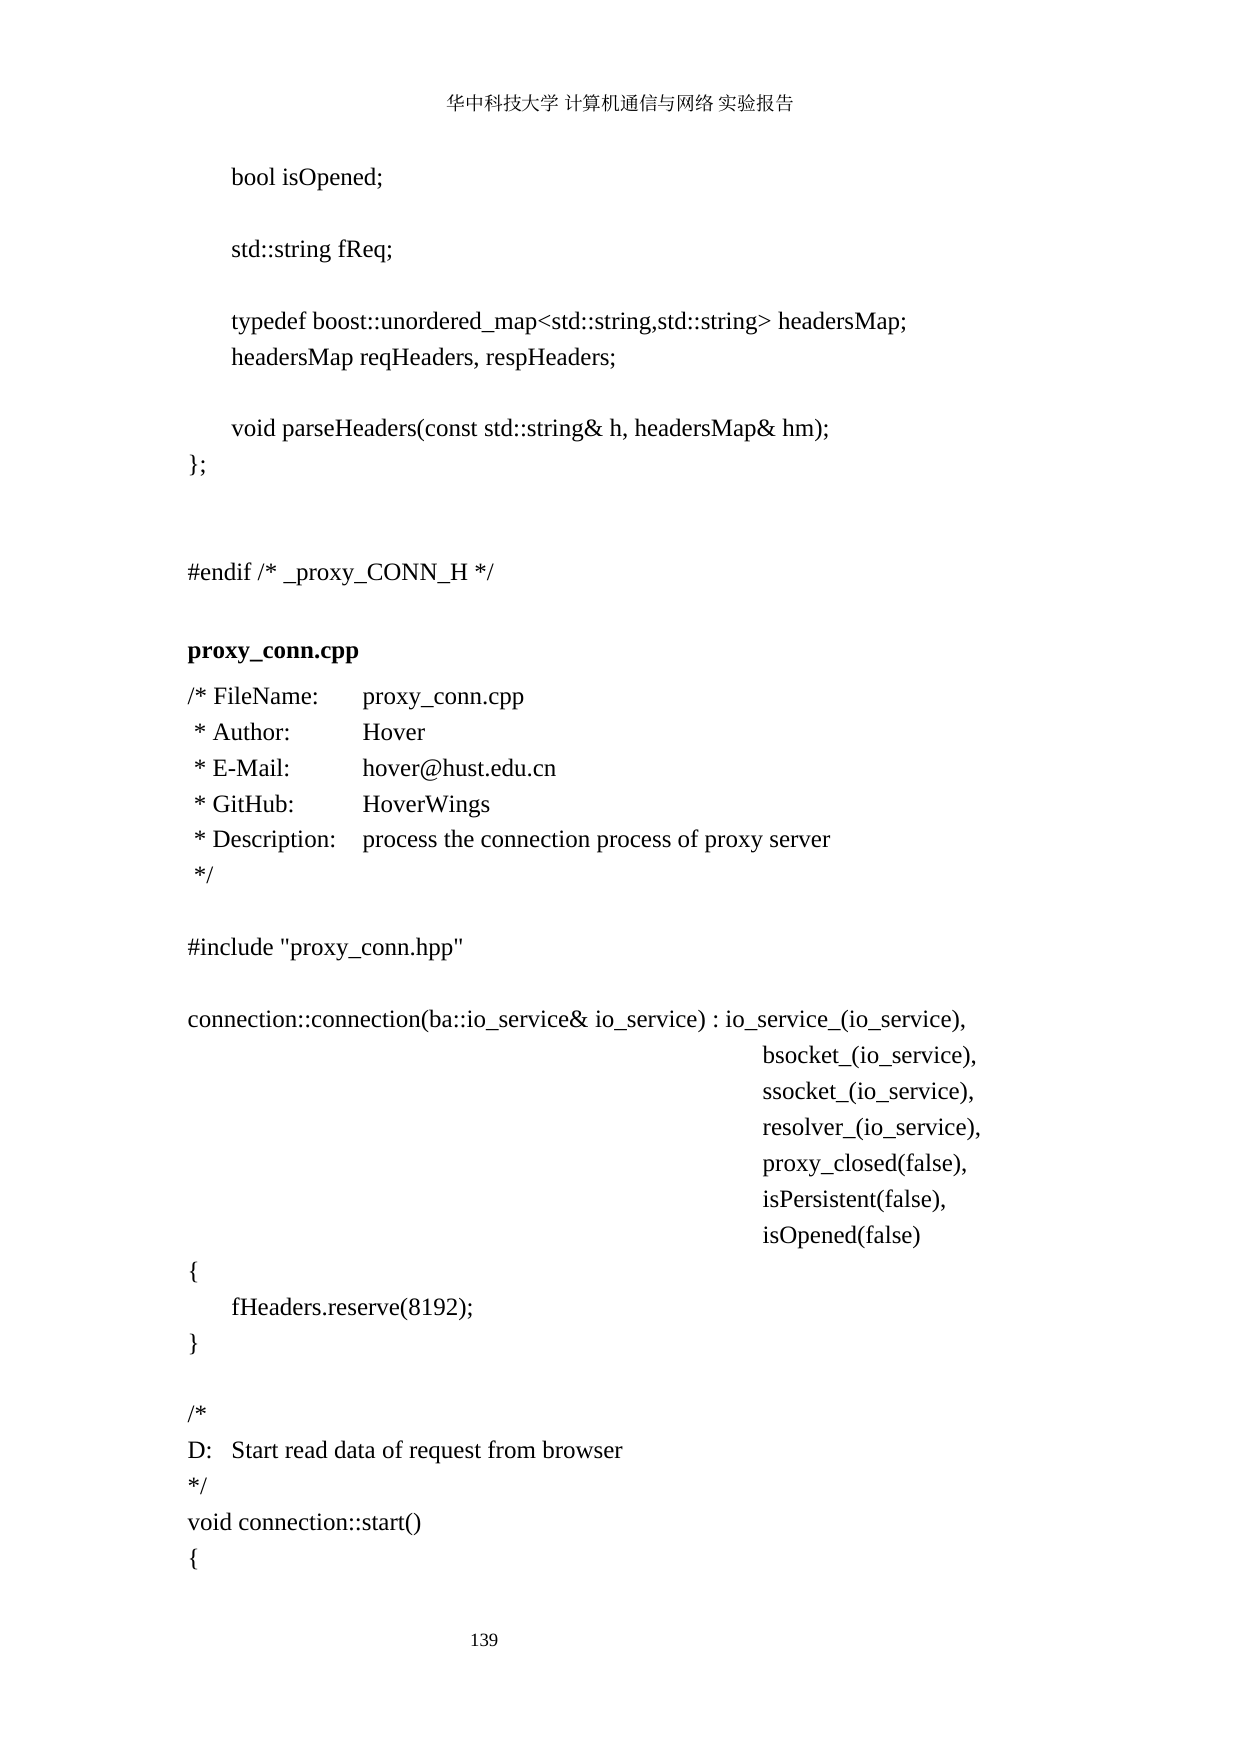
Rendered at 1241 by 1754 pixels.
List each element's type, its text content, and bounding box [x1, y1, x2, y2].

text void connection::start() [187, 1507, 1053, 1536]
text void parseHeaders(const std::string& h, headersMap& hm); [187, 413, 1053, 442]
text /* FileName: proxy_conn.cpp [187, 681, 1053, 709]
text */ [187, 861, 1053, 889]
text D: Start read data of request from browser [187, 1436, 1053, 1464]
text bsocket_(io_service), [187, 1040, 1053, 1069]
text } [187, 1328, 1053, 1356]
text * Author: Hover [187, 717, 1053, 746]
text * Description: process the connection process of proxy server [187, 824, 1053, 853]
text */ [187, 1471, 1053, 1500]
text * E-Mail: hover@hust.edu.cn [187, 753, 1053, 781]
text #endif /* _proxy_CONN_H */ [187, 557, 1053, 586]
text { [187, 1543, 1053, 1572]
text /* [187, 1399, 1053, 1428]
text #include "proxy_conn.hpp" [187, 932, 1053, 961]
text * GitHub: HoverWings [187, 789, 1053, 817]
text typedef boost::unordered_map<std::string,std::string> headersMap; [187, 306, 1053, 334]
text headersMap reqHeaders, respHeaders; [187, 342, 1053, 370]
subtitle proxy_conn.cpp [187, 635, 1053, 664]
text }; [187, 449, 1053, 478]
text std::string fReq; [187, 234, 1053, 263]
text isPersistent(false), [187, 1184, 1053, 1213]
text resolver_(io_service), [187, 1112, 1053, 1141]
text connection::connection(ba::io_service& io_service) : io_service_(io_service), [187, 1004, 1053, 1033]
text bool isOpened; [187, 162, 1053, 191]
text ssocket_(io_service), [187, 1076, 1053, 1105]
text { [187, 1256, 1053, 1284]
text isOpened(false) [187, 1220, 1053, 1249]
text proxy_closed(false), [187, 1148, 1053, 1177]
text fHeaders.reserve(8192); [187, 1292, 1053, 1321]
